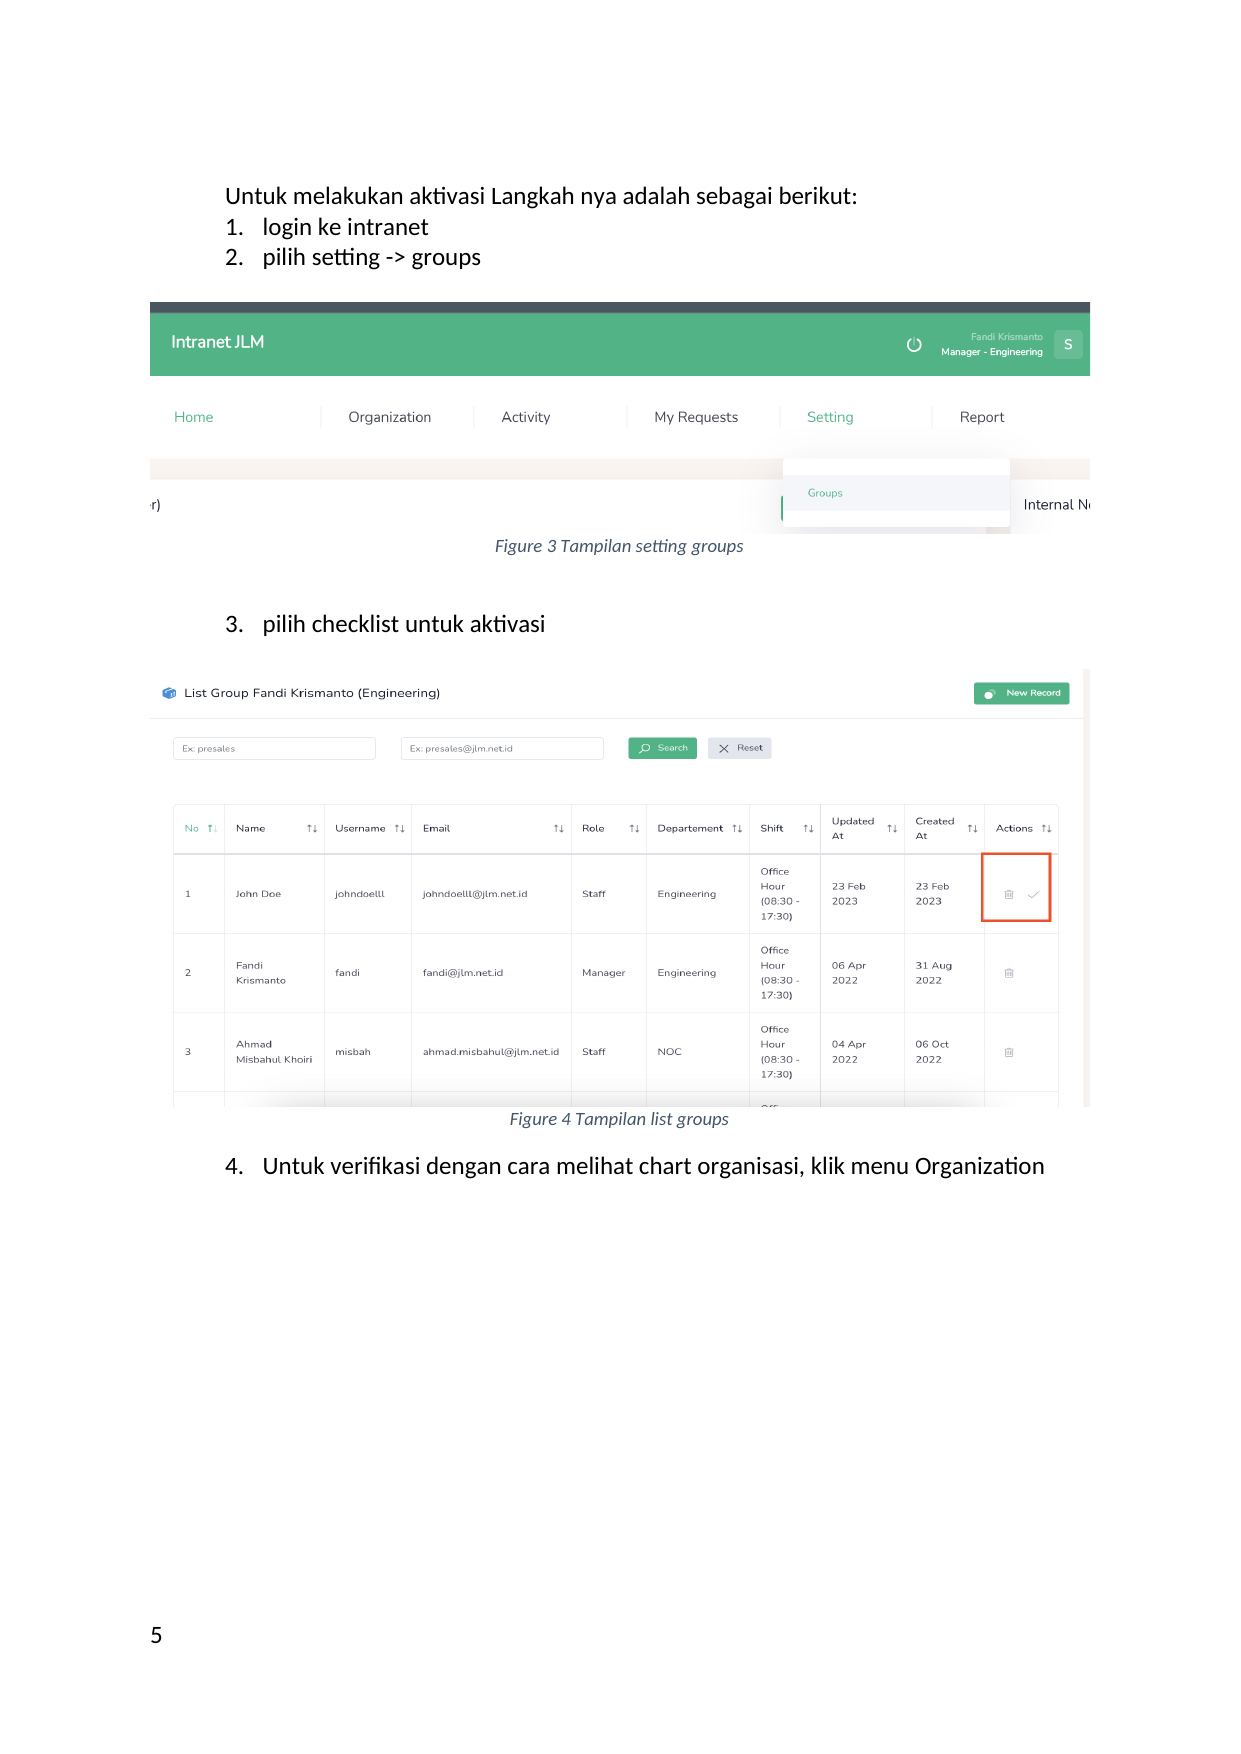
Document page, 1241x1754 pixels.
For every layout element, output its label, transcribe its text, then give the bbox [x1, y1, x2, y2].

picture [150, 669, 1091, 1107]
text Untuk melakukan aktivasi Langkah nya adalah sebagai berikut: [225, 181, 1090, 211]
list login ke intranet [225, 211, 1090, 242]
list Untuk verifikasi dengan cara melihat chart organisasi, klik menu Organization [225, 1150, 1090, 1211]
list pilih checklist untuk aktivasi [225, 608, 1090, 638]
picture [150, 302, 1091, 534]
list pilih setting -> groups [225, 242, 1090, 272]
